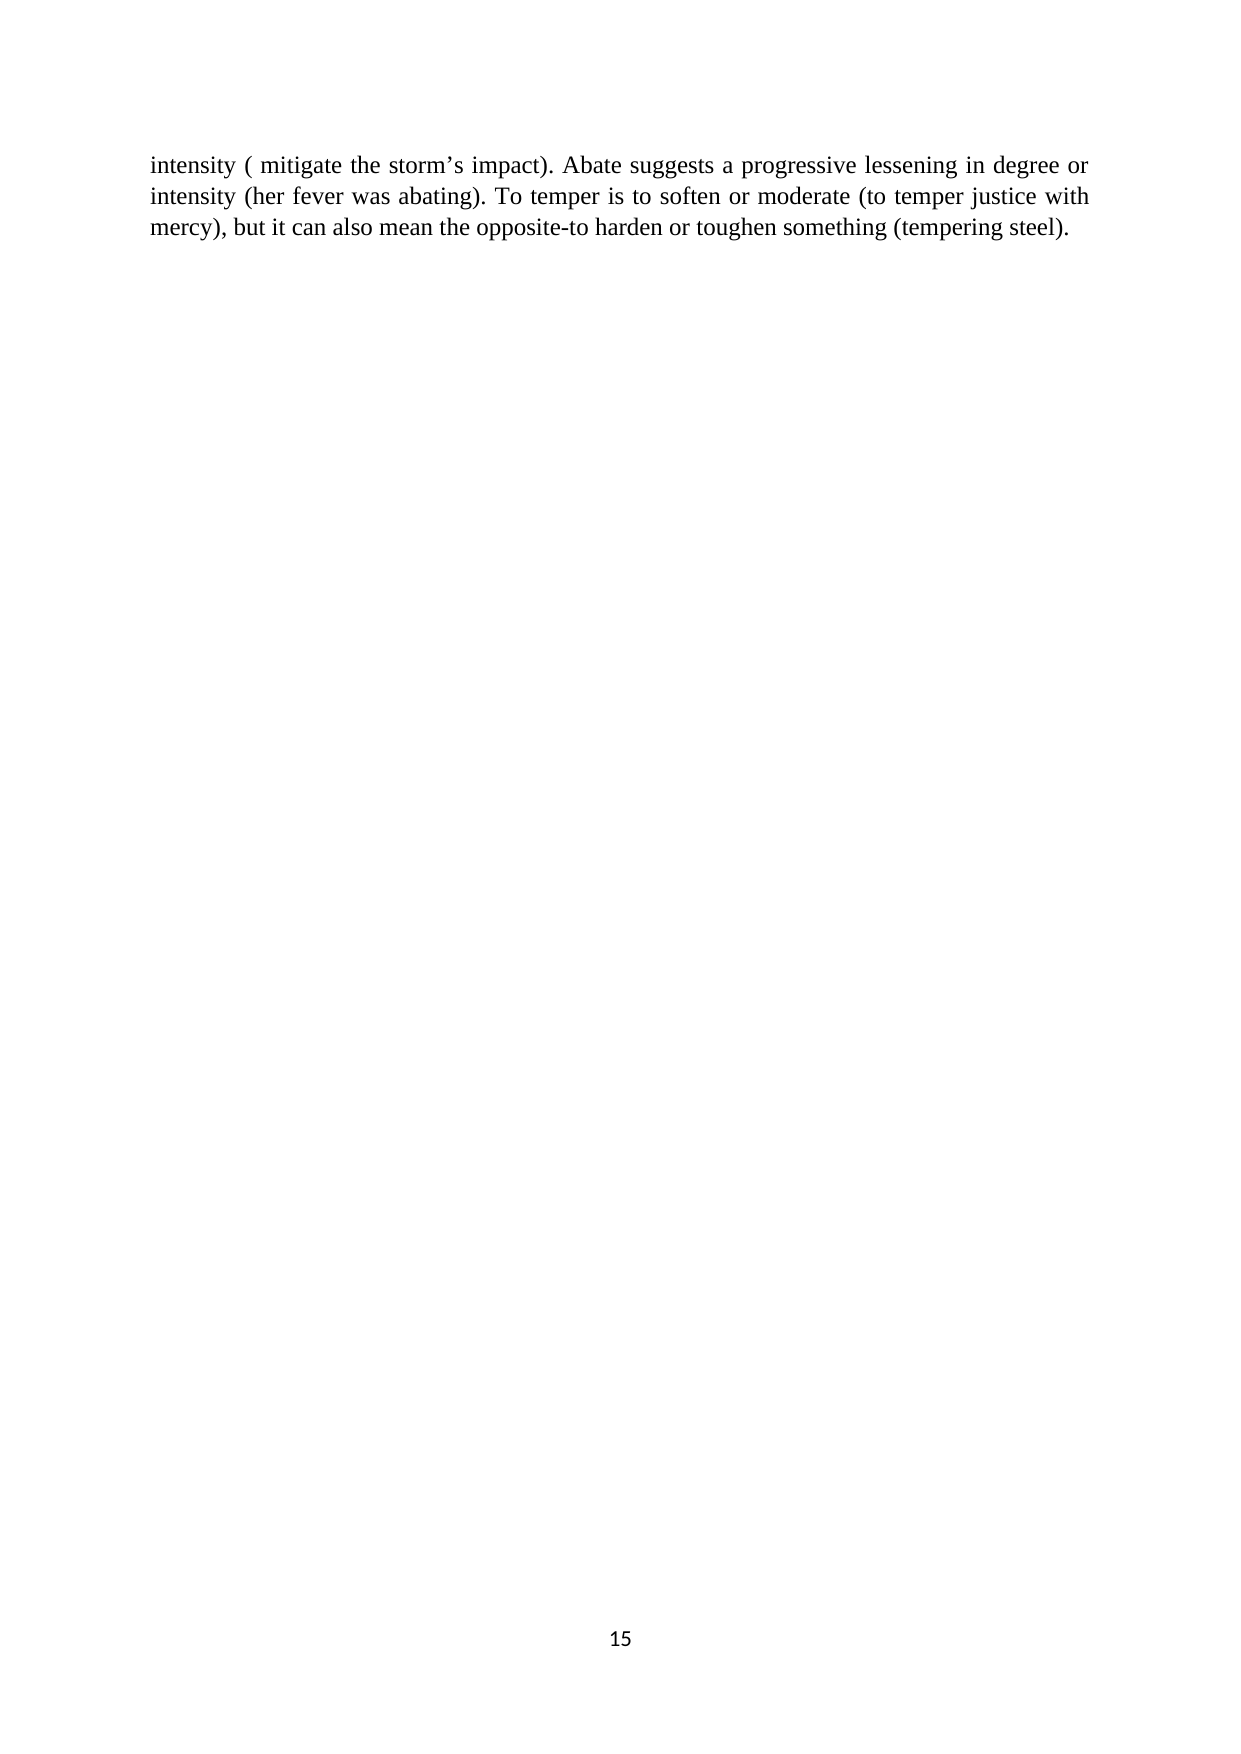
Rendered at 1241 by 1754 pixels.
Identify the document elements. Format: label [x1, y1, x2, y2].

text [150, 150, 1090, 241]
